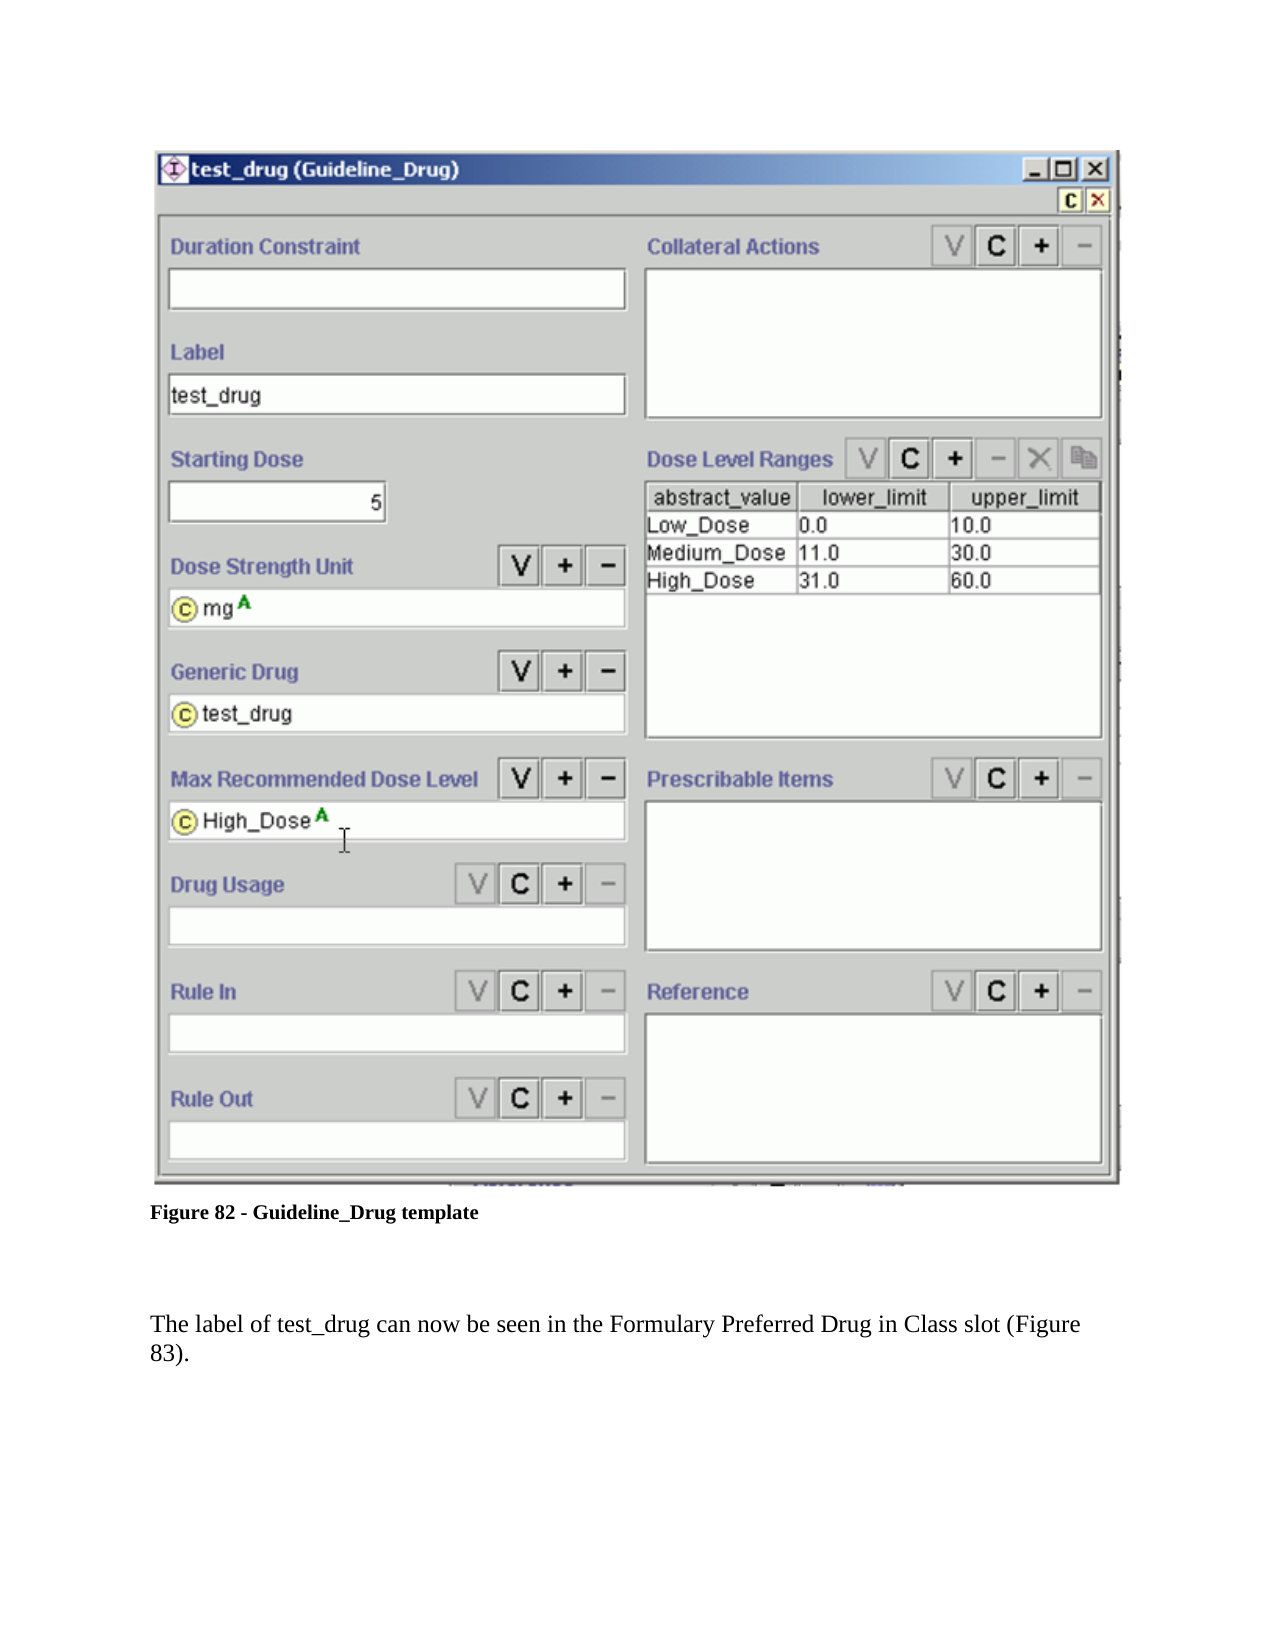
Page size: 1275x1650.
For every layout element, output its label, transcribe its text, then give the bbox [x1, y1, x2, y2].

text The label of test_drug can now be seen in the Formulary Preferred Drug in Class slot (Figure 83). [150, 1309, 1125, 1367]
picture [150, 150, 1123, 1188]
text Figure 82 - Guideline_Drug template [150, 1200, 1125, 1224]
